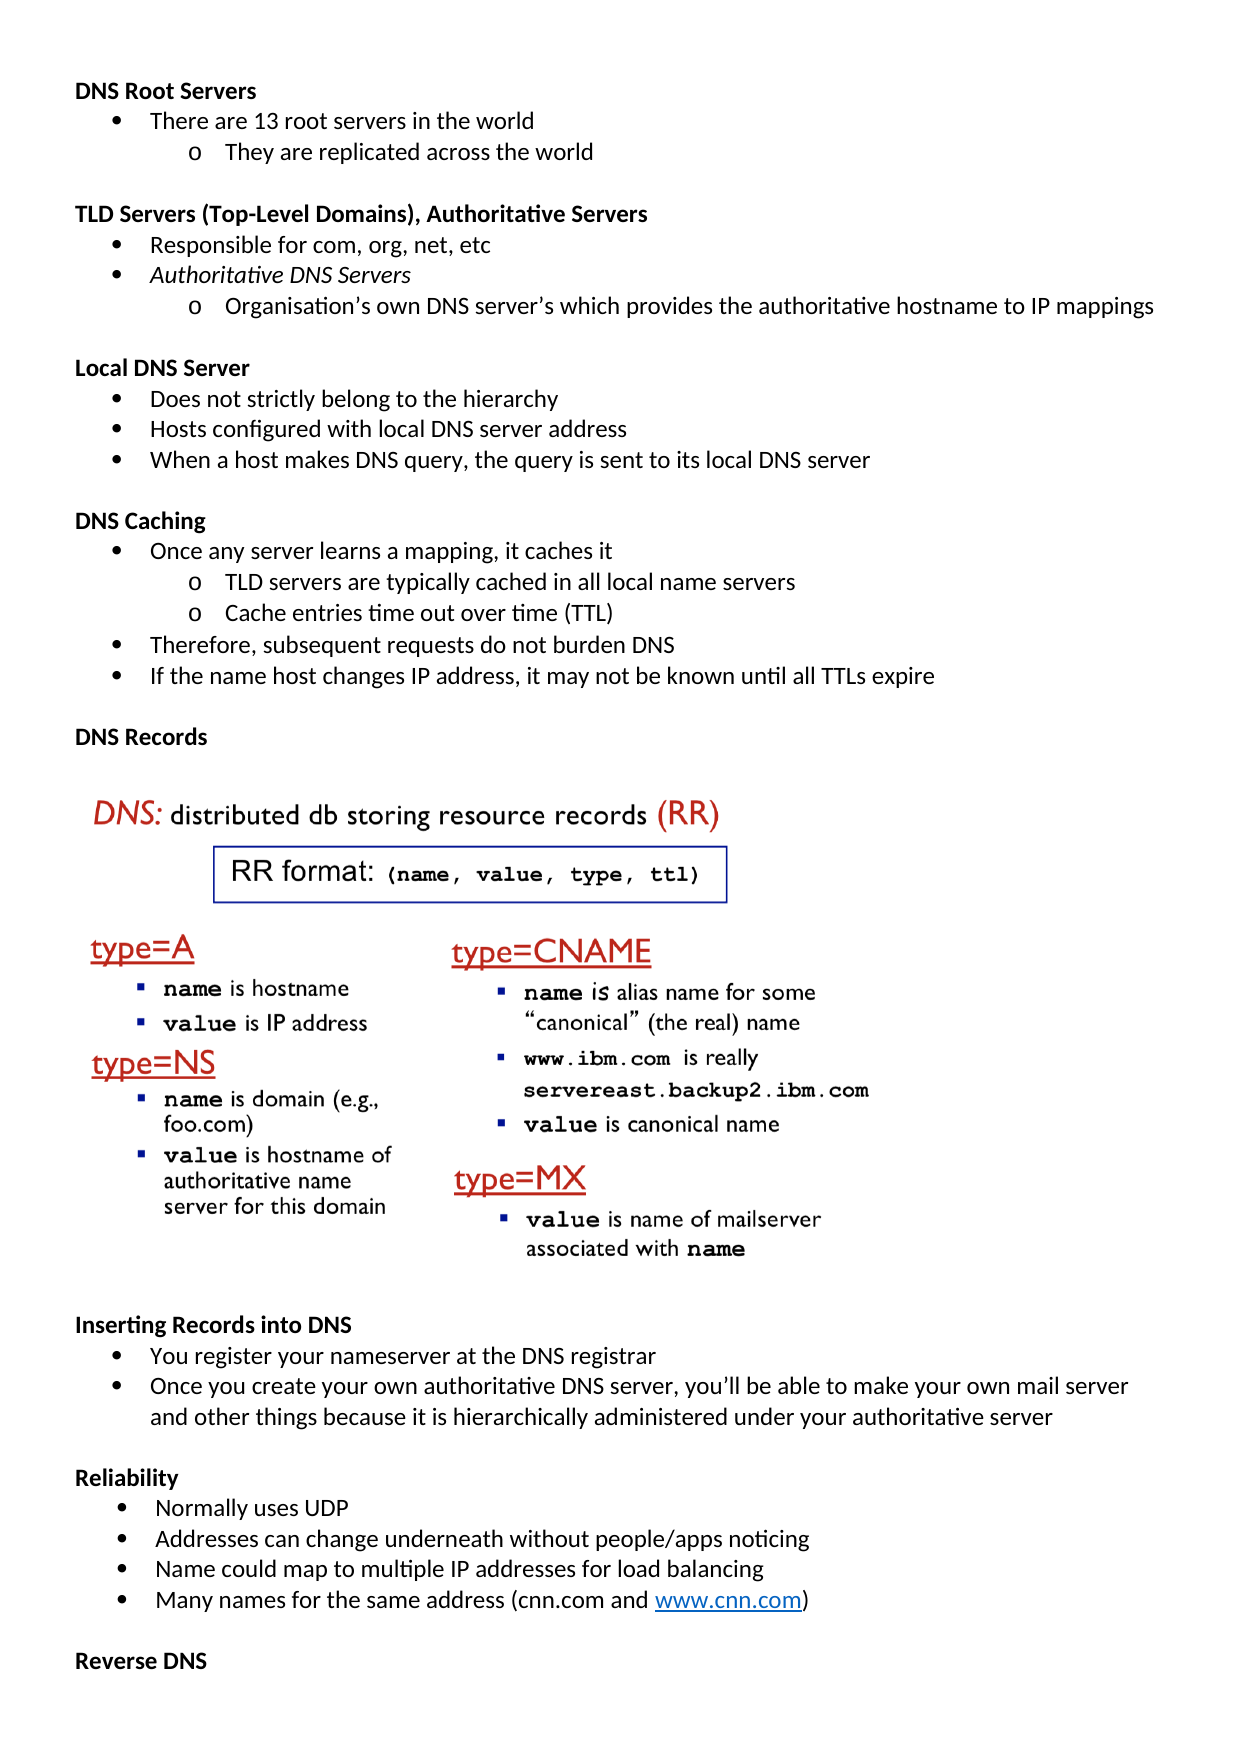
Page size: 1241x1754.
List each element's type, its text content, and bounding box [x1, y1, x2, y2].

list Once any server learns a mapping, it caches it [112, 535, 1165, 566]
text DNS Root Servers [75, 75, 1165, 106]
text DNS Caching [75, 505, 1165, 535]
list Name could map to multiple IP addresses for load balancing [118, 1553, 1165, 1584]
text Reliability [75, 1462, 1165, 1492]
text Inserting Records into DNS [75, 1309, 1165, 1340]
list Does not strictly belong to the hierarchy [112, 383, 1165, 413]
list Cache entries time out over time (TTL) [187, 598, 1165, 629]
list Many names for the same address (cnn.com and www.cnn.com) [118, 1584, 1165, 1614]
list There are 13 root servers in the world [112, 106, 1165, 136]
list If the name host changes IP address, it may not be known until all TTLs expire [112, 660, 1165, 690]
list Once you create your own authoritative DNS server, you’ll be able to make your own mail server and other things because it is hierarchically administered under your authoritative server [112, 1370, 1165, 1431]
list They are replicated across the world [187, 136, 1165, 168]
text Local DNS Server [75, 352, 1165, 383]
text DNS Records [75, 721, 1165, 751]
list Therefore, subsequent requests do not burden DNS [112, 629, 1165, 660]
list Responsible for com, org, net, etc [112, 229, 1165, 259]
list When a host makes DNS query, the query is sent to its local DNS server [112, 444, 1165, 474]
list You register your nameserver at the DNS registrar [112, 1340, 1165, 1370]
list TLD servers are typically cached in all local name servers [187, 566, 1165, 598]
list Normally uses UDP [118, 1492, 1165, 1523]
list Organisation’s own DNS server’s which provides the authoritative hostname to IP mappings [187, 290, 1165, 322]
list Authoritative DNS Servers [112, 259, 1165, 290]
text TLD Servers (Top-Level Domains), Authoritative Servers [75, 198, 1165, 229]
text Reverse DNS [75, 1645, 1165, 1676]
list Addresses can change underneath without people/apps noticing [118, 1523, 1165, 1553]
picture [75, 782, 901, 1279]
list Hosts configured with local DNS server address [112, 413, 1165, 444]
